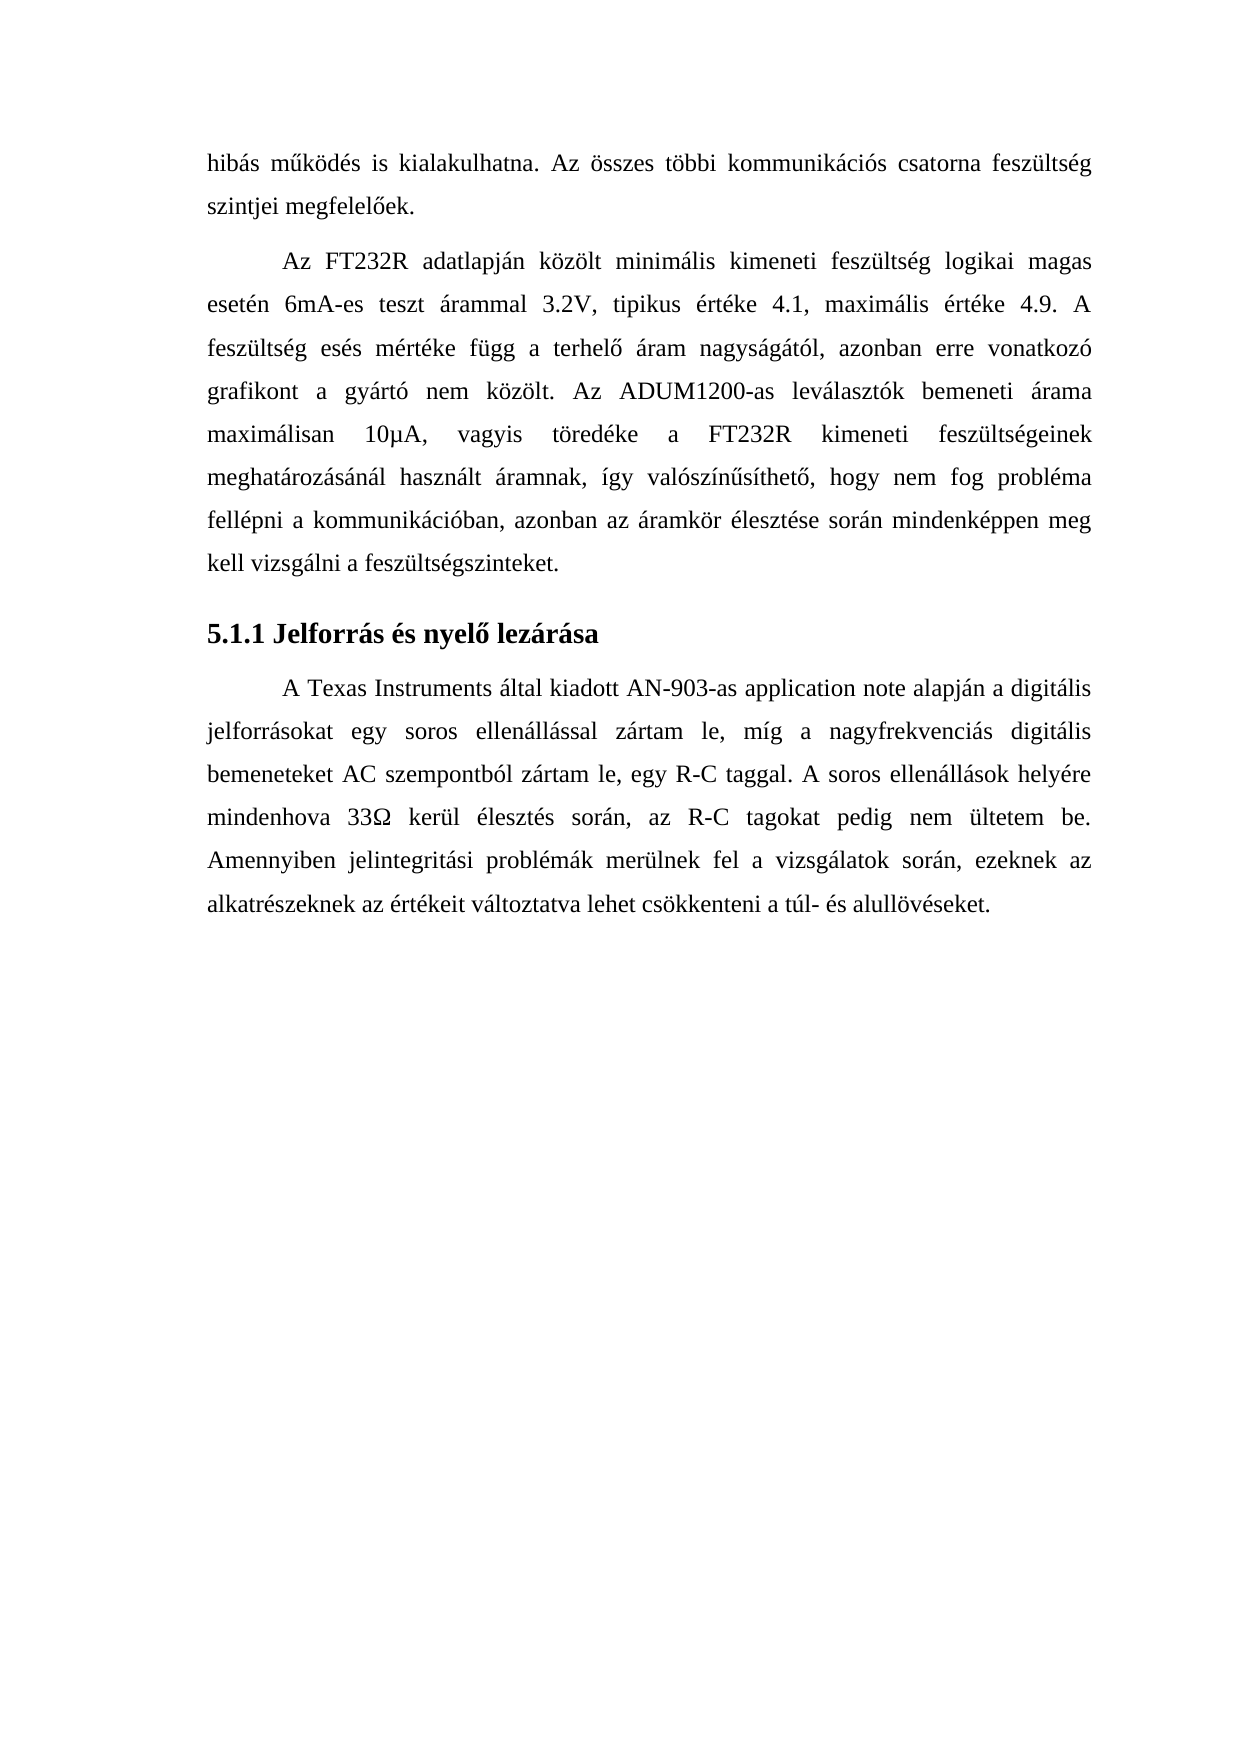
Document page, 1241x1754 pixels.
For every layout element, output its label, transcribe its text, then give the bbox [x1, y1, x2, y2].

subtitle Jelforrás és nyelő lezárása [207, 616, 1092, 650]
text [207, 148, 1092, 219]
text Az FT232R adatlapján közölt minimális kimeneti feszültség logikai magas esetén 6mA-es teszt árammal 3.2V, tipikus értéke 4.1, maximális értéke 4.9. A feszültség esés mértéke függ a terhelő áram nagyságától, azonban erre vonatkozó grafikont a gyártó nem közölt. Az ADUM1200-as leválasztók bemeneti árama maximálisan 10µA, vagyis töredéke a FT232R kimeneti feszültségeinek meghatározásánál használt áramnak, így valószínűsíthető, hogy nem fog probléma fellépni a kommunikációban, azonban az áramkör élesztése során mindenképpen meg kell vizsgálni a feszültségszinteket. [207, 246, 1092, 577]
text A Texas Instruments által kiadott AN-903-as application note alapján a digitális jelforrásokat egy soros ellenállással zártam le, míg a nagyfrekvenciás digitális bemeneteket AC szempontból zártam le, egy R-C taggal. A soros ellenállások helyére mindenhova 33Ω kerül élesztés során, az R-C tagokat pedig nem ültetem be. Amennyiben jelintegritási problémák merülnek fel a vizsgálatok során, ezeknek az alkatrészeknek az értékeit változtatva lehet csökkenteni a túl- és alullövéseket. [207, 673, 1092, 917]
